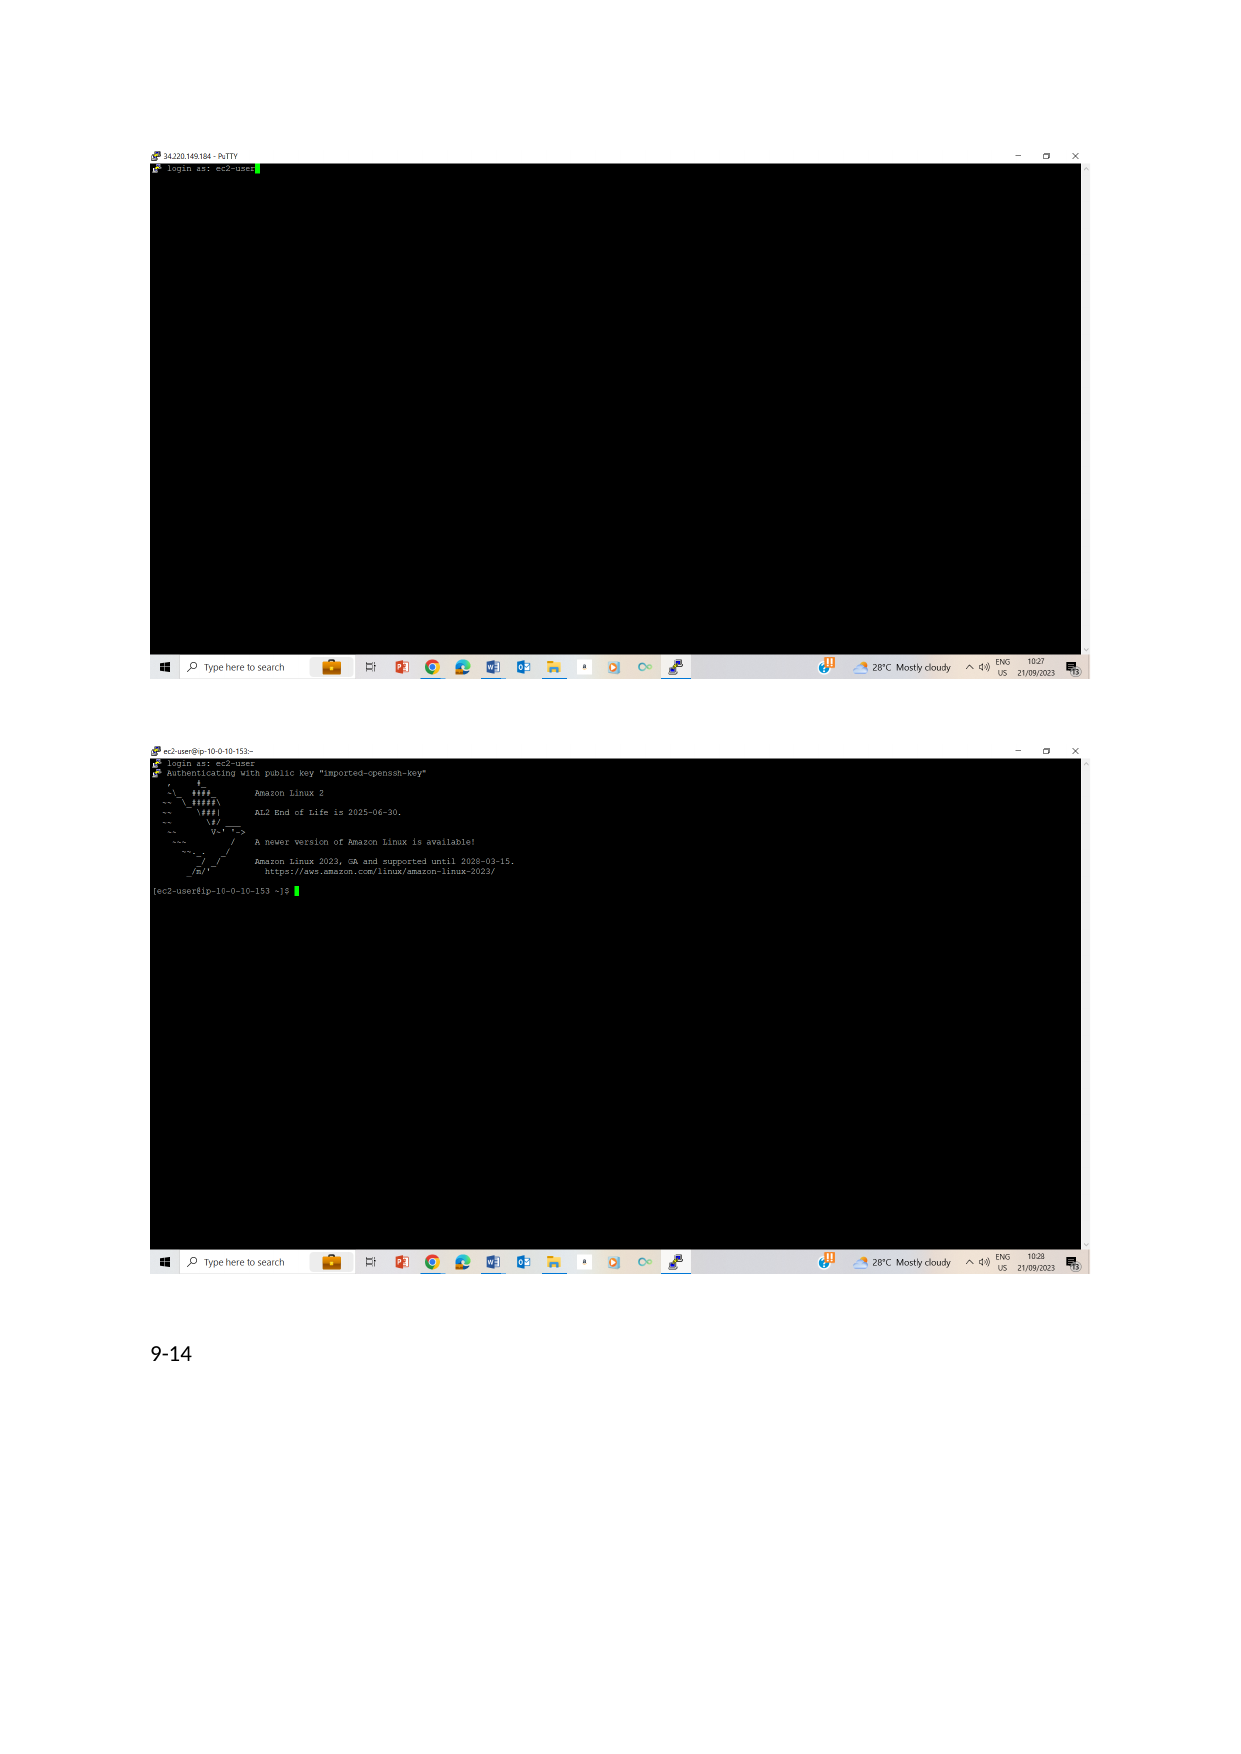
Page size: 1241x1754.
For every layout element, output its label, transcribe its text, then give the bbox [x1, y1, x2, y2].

picture [150, 744, 1091, 1274]
text 9-14 [150, 1339, 1090, 1367]
picture [150, 150, 1091, 679]
